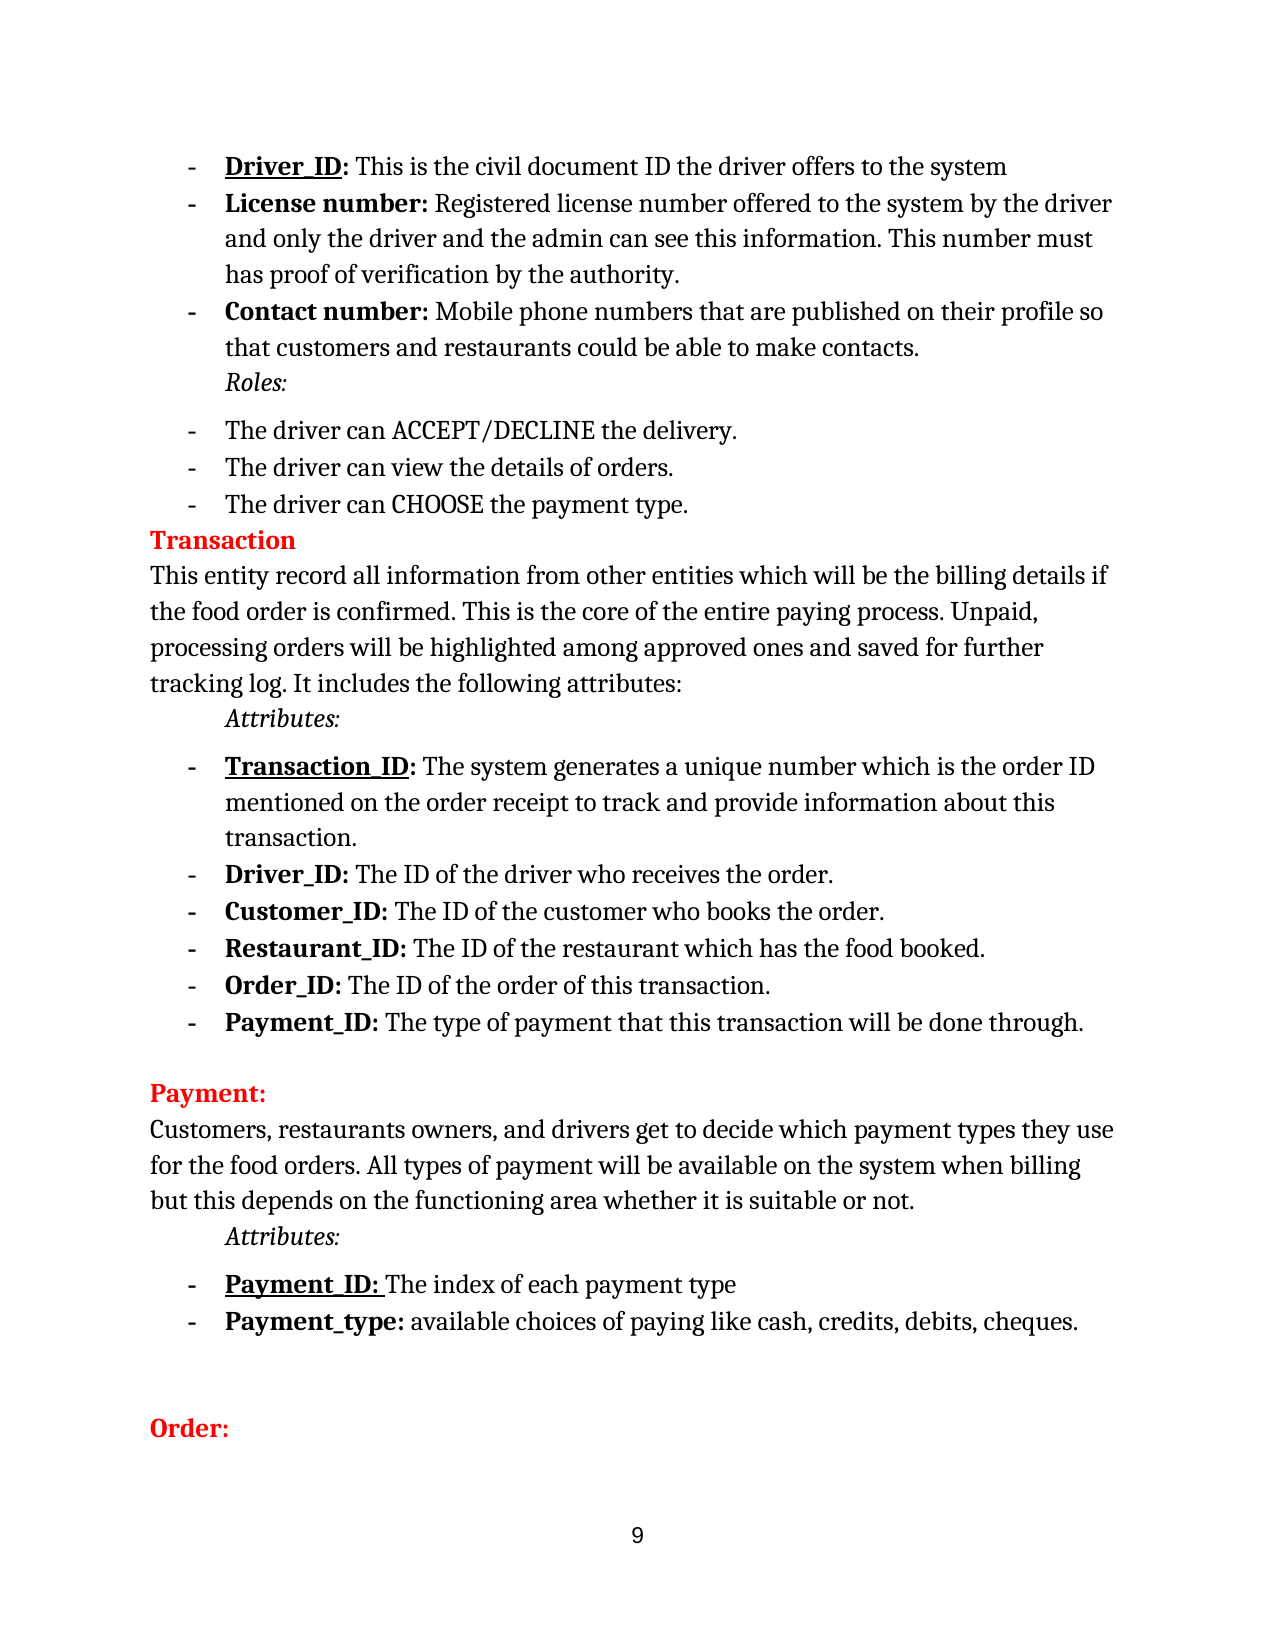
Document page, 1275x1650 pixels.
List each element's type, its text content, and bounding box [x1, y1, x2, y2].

text Attributes: [225, 1221, 1125, 1252]
list Driver_ID: This is the civil document ID the driver offers to the system [187, 150, 1125, 182]
text Order: [150, 1413, 1125, 1444]
list Driver_ID: The ID of the driver who receives the order. [187, 858, 1125, 890]
list License number: Registered license number offered to the system by the driver and only the driver and the admin can see this information. This number must has proof of verification by the authority. [187, 187, 1125, 290]
list Restaurant_ID: The ID of the restaurant which has the food booked. [187, 932, 1125, 964]
list The driver can view the details of orders. [187, 451, 1125, 483]
list Payment_ID: The index of each payment type [187, 1268, 1125, 1300]
text Transaction [150, 525, 1125, 556]
list The driver can CHOOSE the payment type. [187, 488, 1125, 520]
text Payment: [150, 1078, 1125, 1109]
text Attributes: [225, 703, 1125, 734]
text Customers, restaurants owners, and drivers get to decide which payment types they use for the food orders. All types of payment will be available on the system when billing but this depends on the functioning area whether it is suitable or not. [150, 1114, 1125, 1217]
list Order_ID: The ID of the order of this transaction. [187, 969, 1125, 1001]
list Payment_ID: The type of payment that this transaction will be done through. [187, 1006, 1125, 1038]
text Roles: [150, 367, 1125, 398]
list Contact number: Mobile phone numbers that are published on their profile so that customers and restaurants could be able to make contacts. [187, 295, 1125, 363]
list Customer_ID: The ID of the customer who books the order. [187, 895, 1125, 927]
list The driver can ACCEPT/DECLINE the delivery. [187, 414, 1125, 446]
list Payment_type: available choices of paying like cash, credits, debits, cheques. [187, 1305, 1125, 1337]
list Transaction_ID: The system generates a unique number which is the order ID mentioned on the order receipt to track and provide information about this transaction. [187, 750, 1125, 853]
text This entity record all information from other entities which will be the billing details if the food order is confirmed. This is the core of the entire paying process. Unpaid, processing orders will be highlighted among approved ones and saved for further tracking log. It includes the following attributes: [150, 560, 1125, 699]
